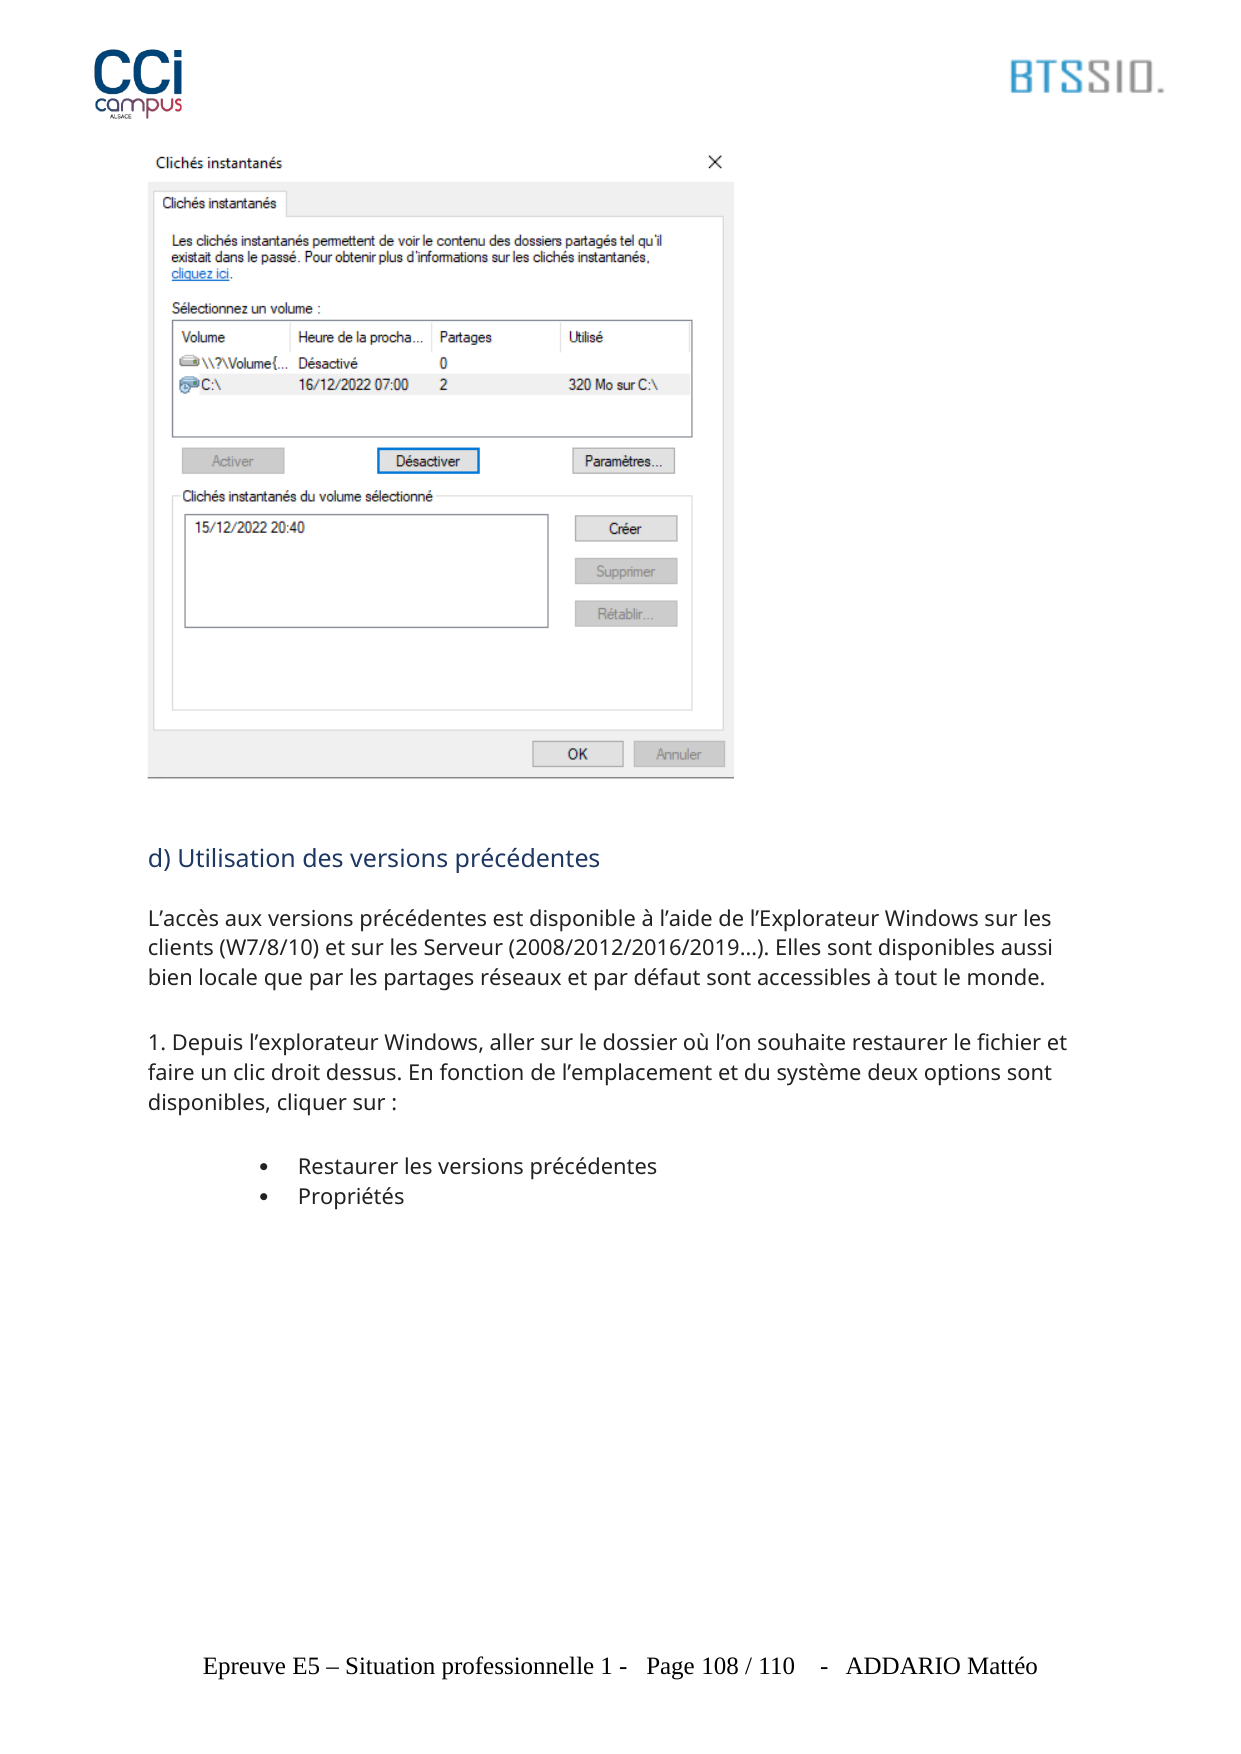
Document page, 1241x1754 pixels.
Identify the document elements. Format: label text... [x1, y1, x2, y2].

subtitle d) Utilisation des versions précédentes [148, 840, 1092, 874]
list Propriétés [260, 1181, 1092, 1211]
picture [1004, 46, 1169, 104]
picture [147, 147, 734, 781]
text 1. Depuis l’explorateur Windows, aller sur le dossier où l’on souhaite restaurer le fichier et faire un clic droit dessus. En fonction de l’emplacement et du système deux options sont disponibles, cliquer sur : [148, 1027, 1092, 1116]
picture [81, 45, 195, 123]
text L’accès aux versions précédentes est disponible à l’aide de l’Explorateur Windows sur les clients (W7/8/10) et sur les Serveur (2008/2012/2016/2019…). Elles sont disponibles aussi bien locale que par les partages réseaux et par défaut sont accessibles à tout le monde. [148, 902, 1092, 992]
list Restaurer les versions précédentes [260, 1151, 1092, 1181]
